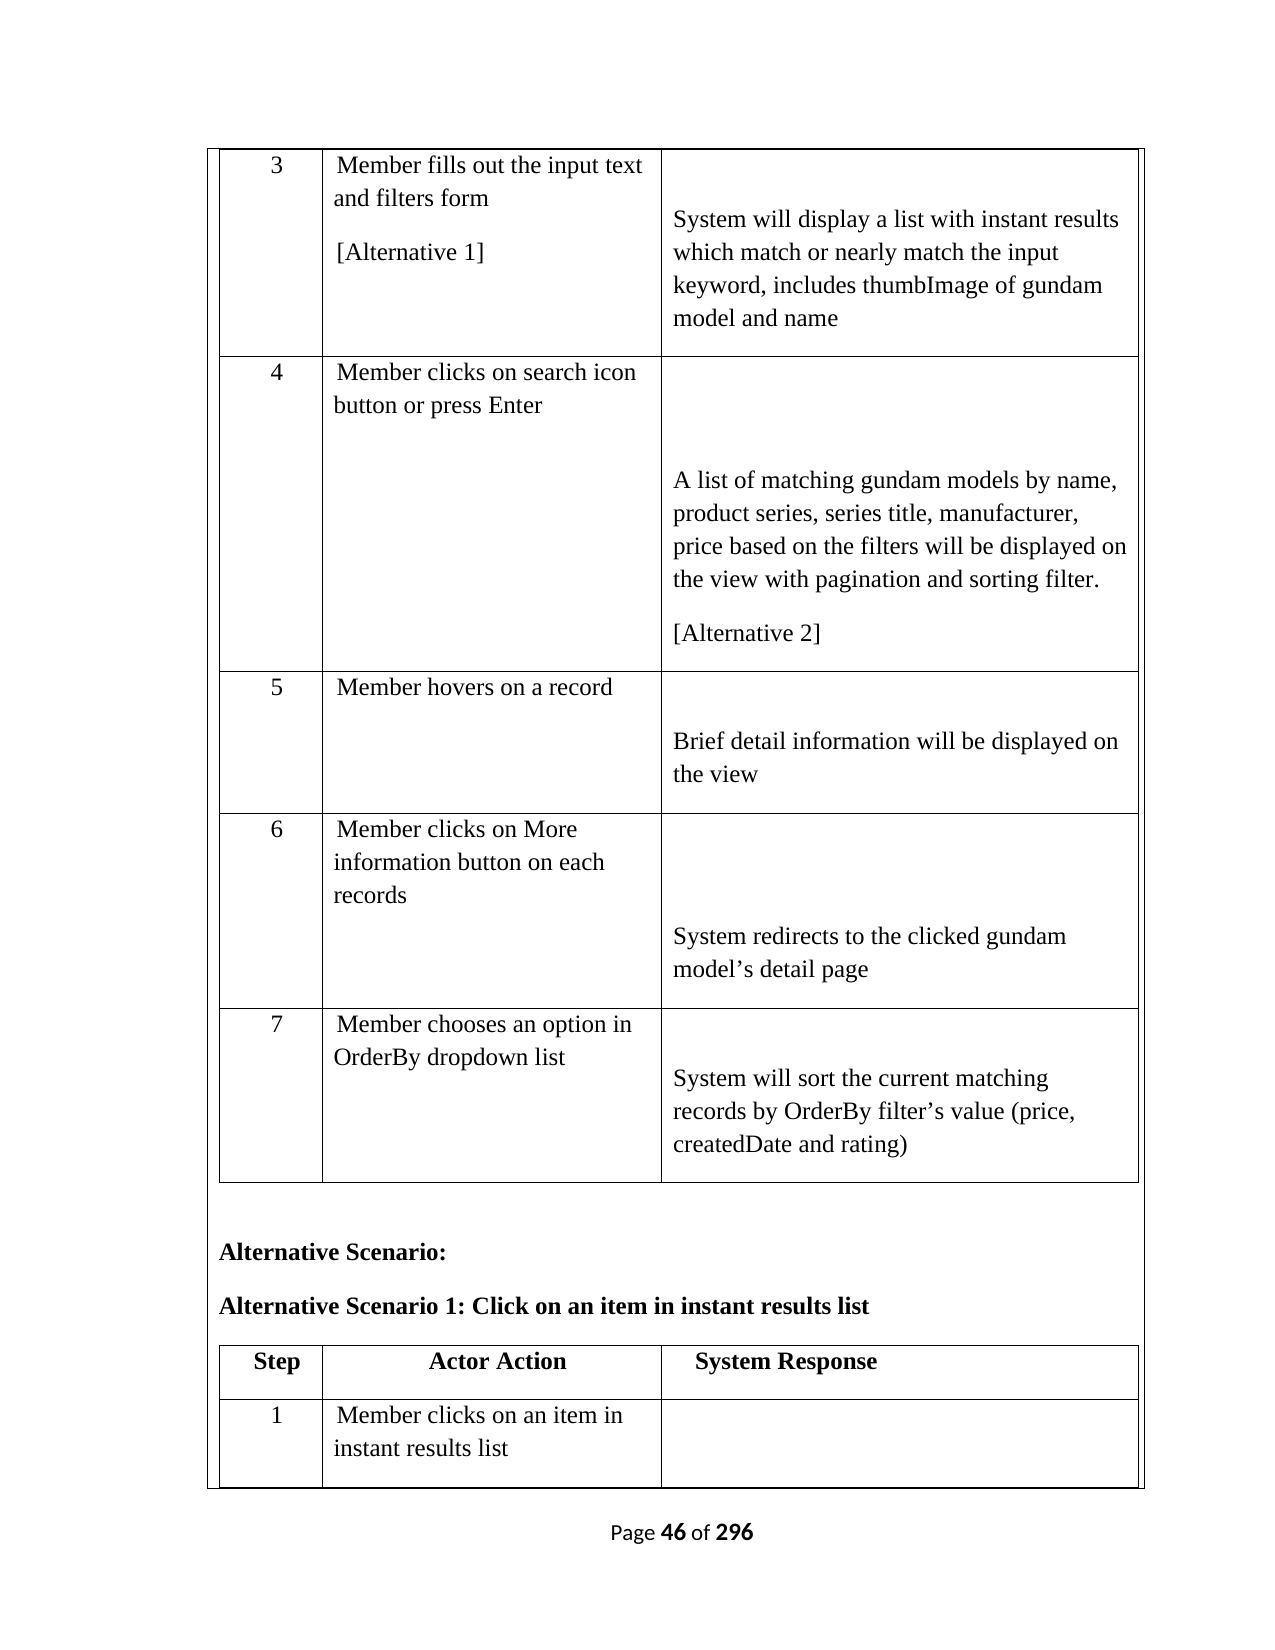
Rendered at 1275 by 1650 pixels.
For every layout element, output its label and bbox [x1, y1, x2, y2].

table_cell [208, 149, 1144, 1488]
